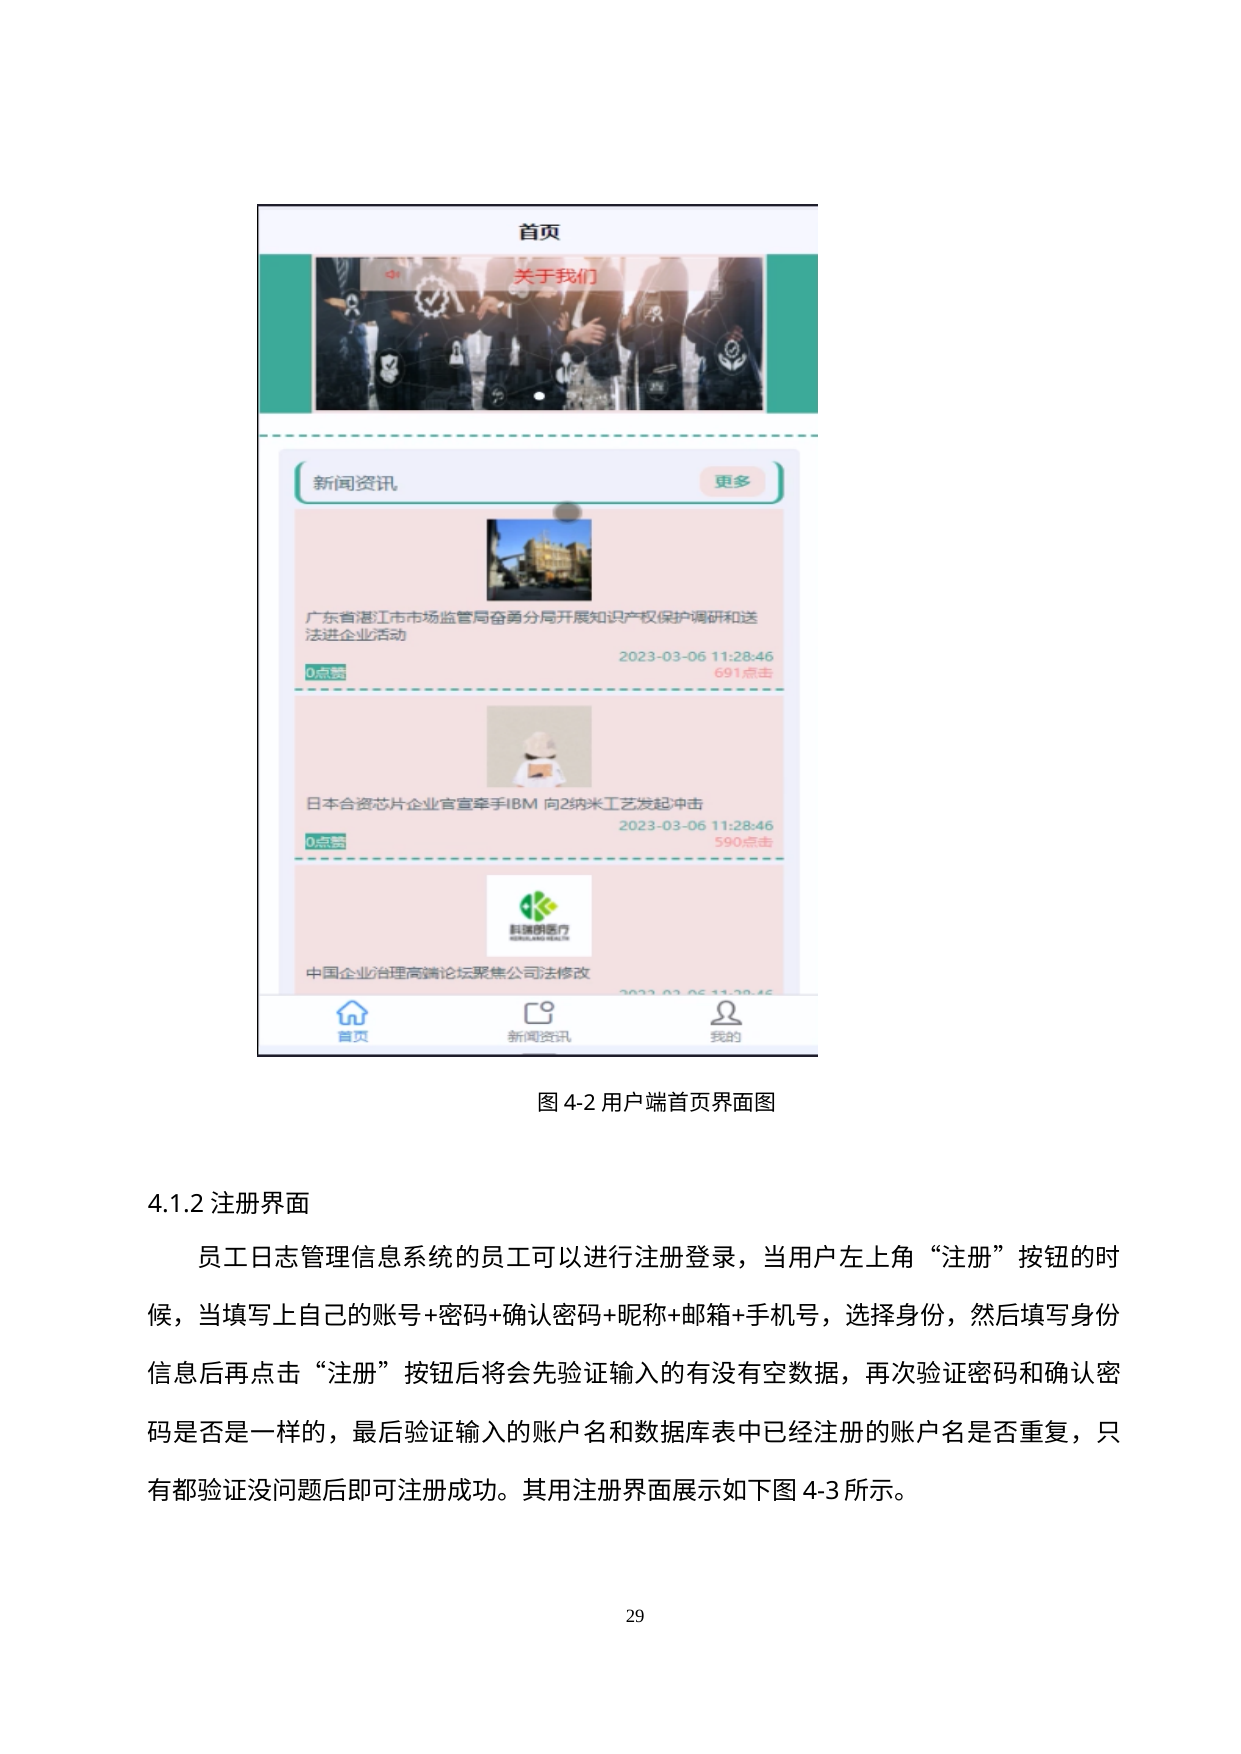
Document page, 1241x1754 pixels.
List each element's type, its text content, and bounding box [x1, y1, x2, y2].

text 图4-2 用户端首页界面图 [148, 1084, 1122, 1117]
text 4.1.2 注册界面 [148, 1178, 1122, 1219]
text 员工日志管理信息系统的员工可以进行注册登录，当用户左上角“注册”按钮的时候，当填写上自己的账号+密码+确认密码+昵称+邮箱+手机号，选择身份，然后填写身份信息后再点击“注册”按钮后将会先验证输入的有没有空数据，再次验证密码和确认密码是否是一样的，最后验证输入的账户名和数据库表中已经注册的账户名是否重复，只有都验证没问题后即可注册成功。其用注册界面展示如下图4-3所示。 [148, 1219, 1122, 1511]
picture [257, 204, 818, 1057]
